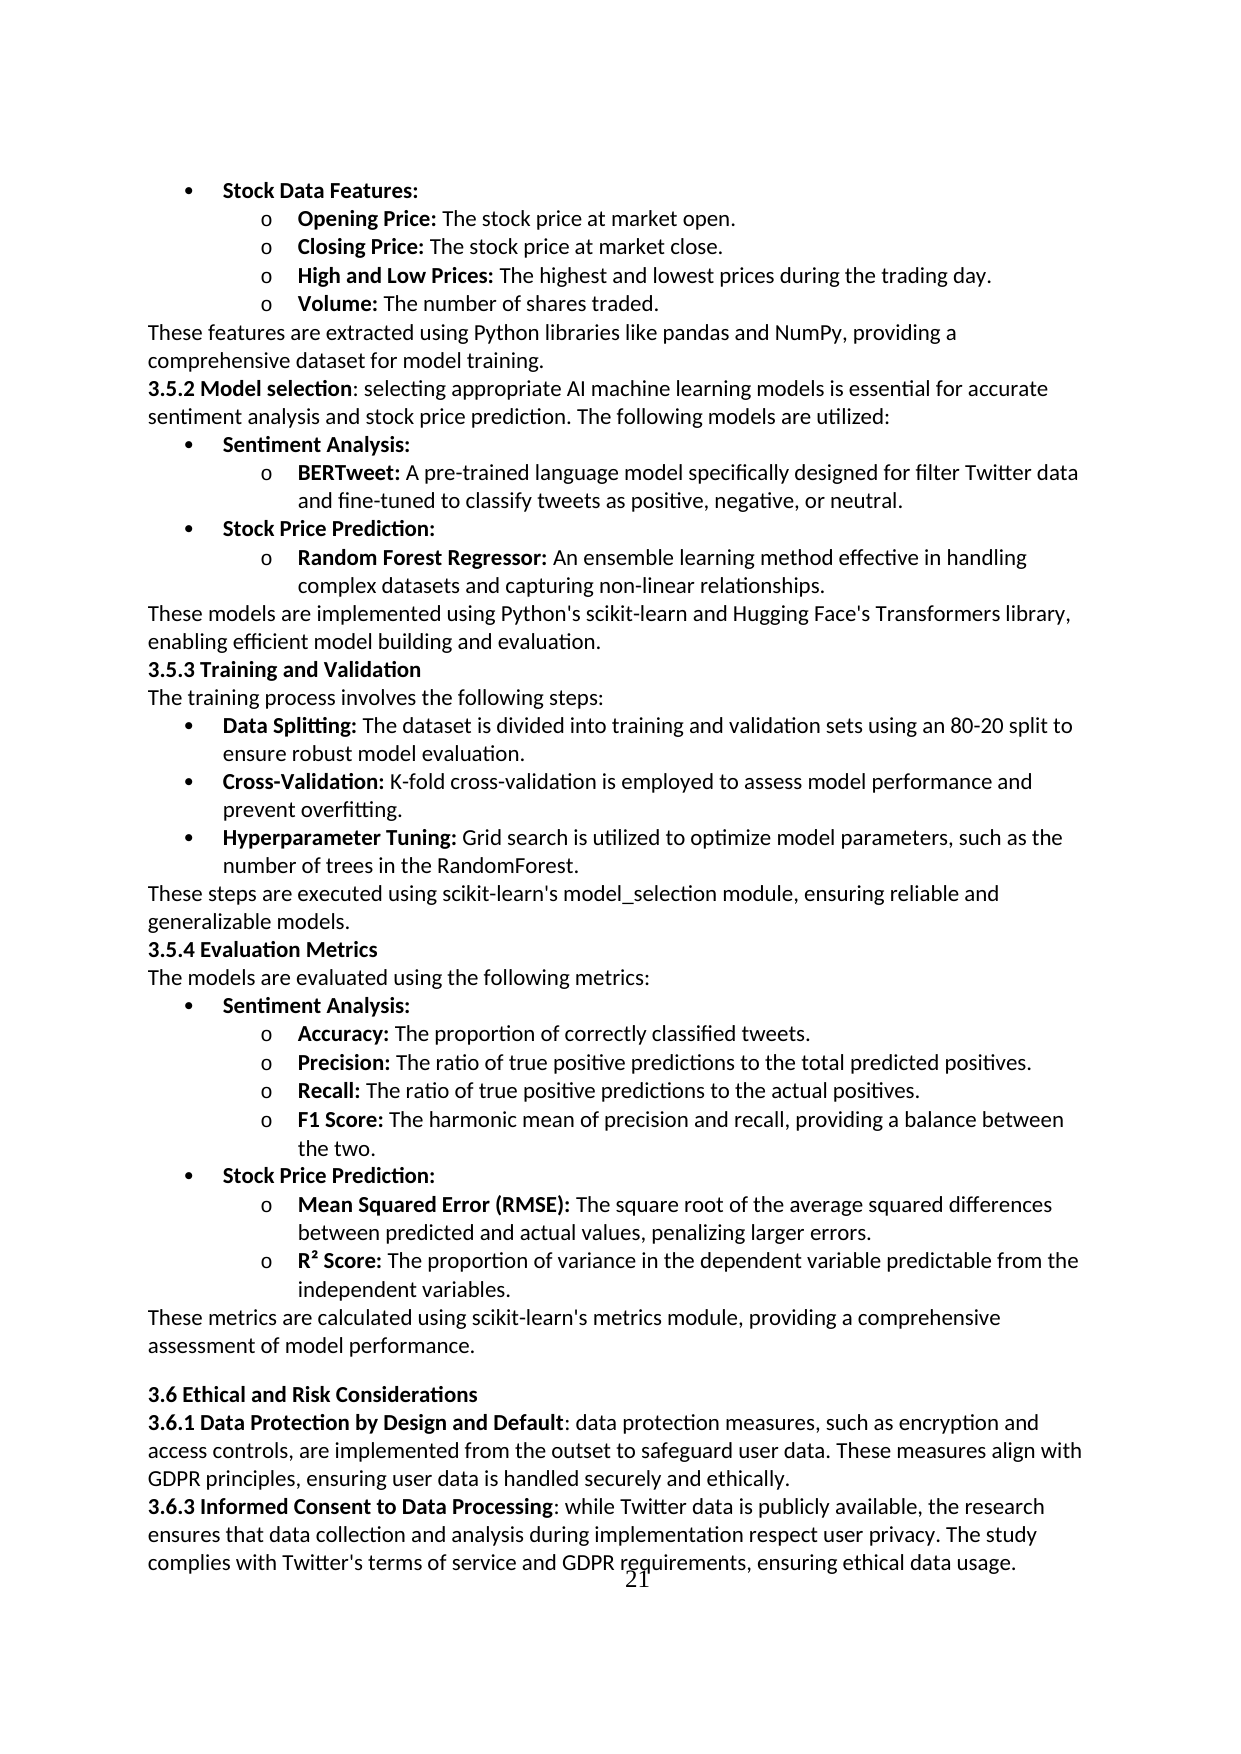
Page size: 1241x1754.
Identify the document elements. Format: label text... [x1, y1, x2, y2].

list Closing Price: The stock price at market close. [260, 232, 1092, 261]
text These metrics are calculated using scikit-learn's metrics module, providing a comprehensive assessment of model performance. [148, 1303, 1092, 1359]
list Opening Price: The stock price at market open. [260, 204, 1092, 232]
text 3.6.3 Informed Consent to Data Processing: while Twitter data is publicly available, the research ensures that data collection and analysis during implementation respect user privacy. The study complies with Twitter's terms of service and GDPR requirements, ensuring ethical data usage. [148, 1492, 1092, 1576]
text The models are evaluated using the following metrics: [148, 963, 1092, 991]
list Random Forest Regressor: An ensemble learning method effective in handling complex datasets and capturing non-linear relationships. [260, 543, 1092, 599]
text 3.6.1 Data Protection by Design and Default: data protection measures, such as encryption and access controls, are implemented from the outset to safeguard user data. These measures align with GDPR principles, ensuring user data is handled securely and ethically. [148, 1408, 1092, 1492]
list Recall: The ratio of true positive predictions to the actual positives. [260, 1077, 1092, 1105]
list F1 Score: The harmonic mean of precision and recall, providing a balance between the two. [260, 1105, 1092, 1162]
list Accuracy: The proportion of correctly classified tweets. [260, 1019, 1092, 1048]
text 3.5.3 Training and Validation [148, 655, 1092, 683]
list Hyperparameter Tuning: Grid search is utilized to optimize model parameters, such as the number of trees in the RandomForest. [185, 823, 1092, 879]
list High and Low Prices: The highest and lowest prices during the trading day. [260, 261, 1092, 289]
list Volume: The number of shares traded. [260, 289, 1092, 318]
list Stock Data Features: [185, 176, 1092, 204]
text These features are extracted using Python libraries like pandas and NumPy, providing a comprehensive dataset for model training. [148, 318, 1092, 374]
text These models are implemented using Python's scikit-learn and Hugging Face's Transformers library, enabling efficient model building and evaluation. [148, 599, 1092, 655]
list R² Score: The proportion of variance in the dependent variable predictable from the independent variables. [260, 1246, 1092, 1303]
list Mean Squared Error (RMSE): The square root of the average squared differences between predicted and actual values, penalizing larger errors. [260, 1190, 1092, 1246]
subtitle 3.6 Ethical and Risk Considerations [148, 1380, 1092, 1408]
list Cross-Validation: K-fold cross-validation is employed to assess model performance and prevent overfitting. [185, 767, 1092, 823]
list Stock Price Prediction: [185, 514, 1092, 543]
list Data Splitting: The dataset is divided into training and validation sets using an 80-20 split to ensure robust model evaluation. [185, 711, 1092, 767]
text 3.5.4 Evaluation Metrics [148, 935, 1092, 963]
list Sentiment Analysis: [185, 430, 1092, 458]
text These steps are executed using scikit-learn's model_selection module, ensuring reliable and generalizable models. [148, 879, 1092, 935]
list Stock Price Prediction: [185, 1162, 1092, 1190]
list Sentiment Analysis: [185, 991, 1092, 1019]
list Precision: The ratio of true positive predictions to the total predicted positives. [260, 1048, 1092, 1077]
text 3.5.2 Model selection: selecting appropriate AI machine learning models is essential for accurate sentiment analysis and stock price prediction. The following models are utilized: [148, 374, 1092, 430]
text The training process involves the following steps: [148, 683, 1092, 711]
list BERTweet: A pre-trained language model specifically designed for filter Twitter data and fine-tuned to classify tweets as positive, negative, or neutral. [260, 458, 1092, 514]
